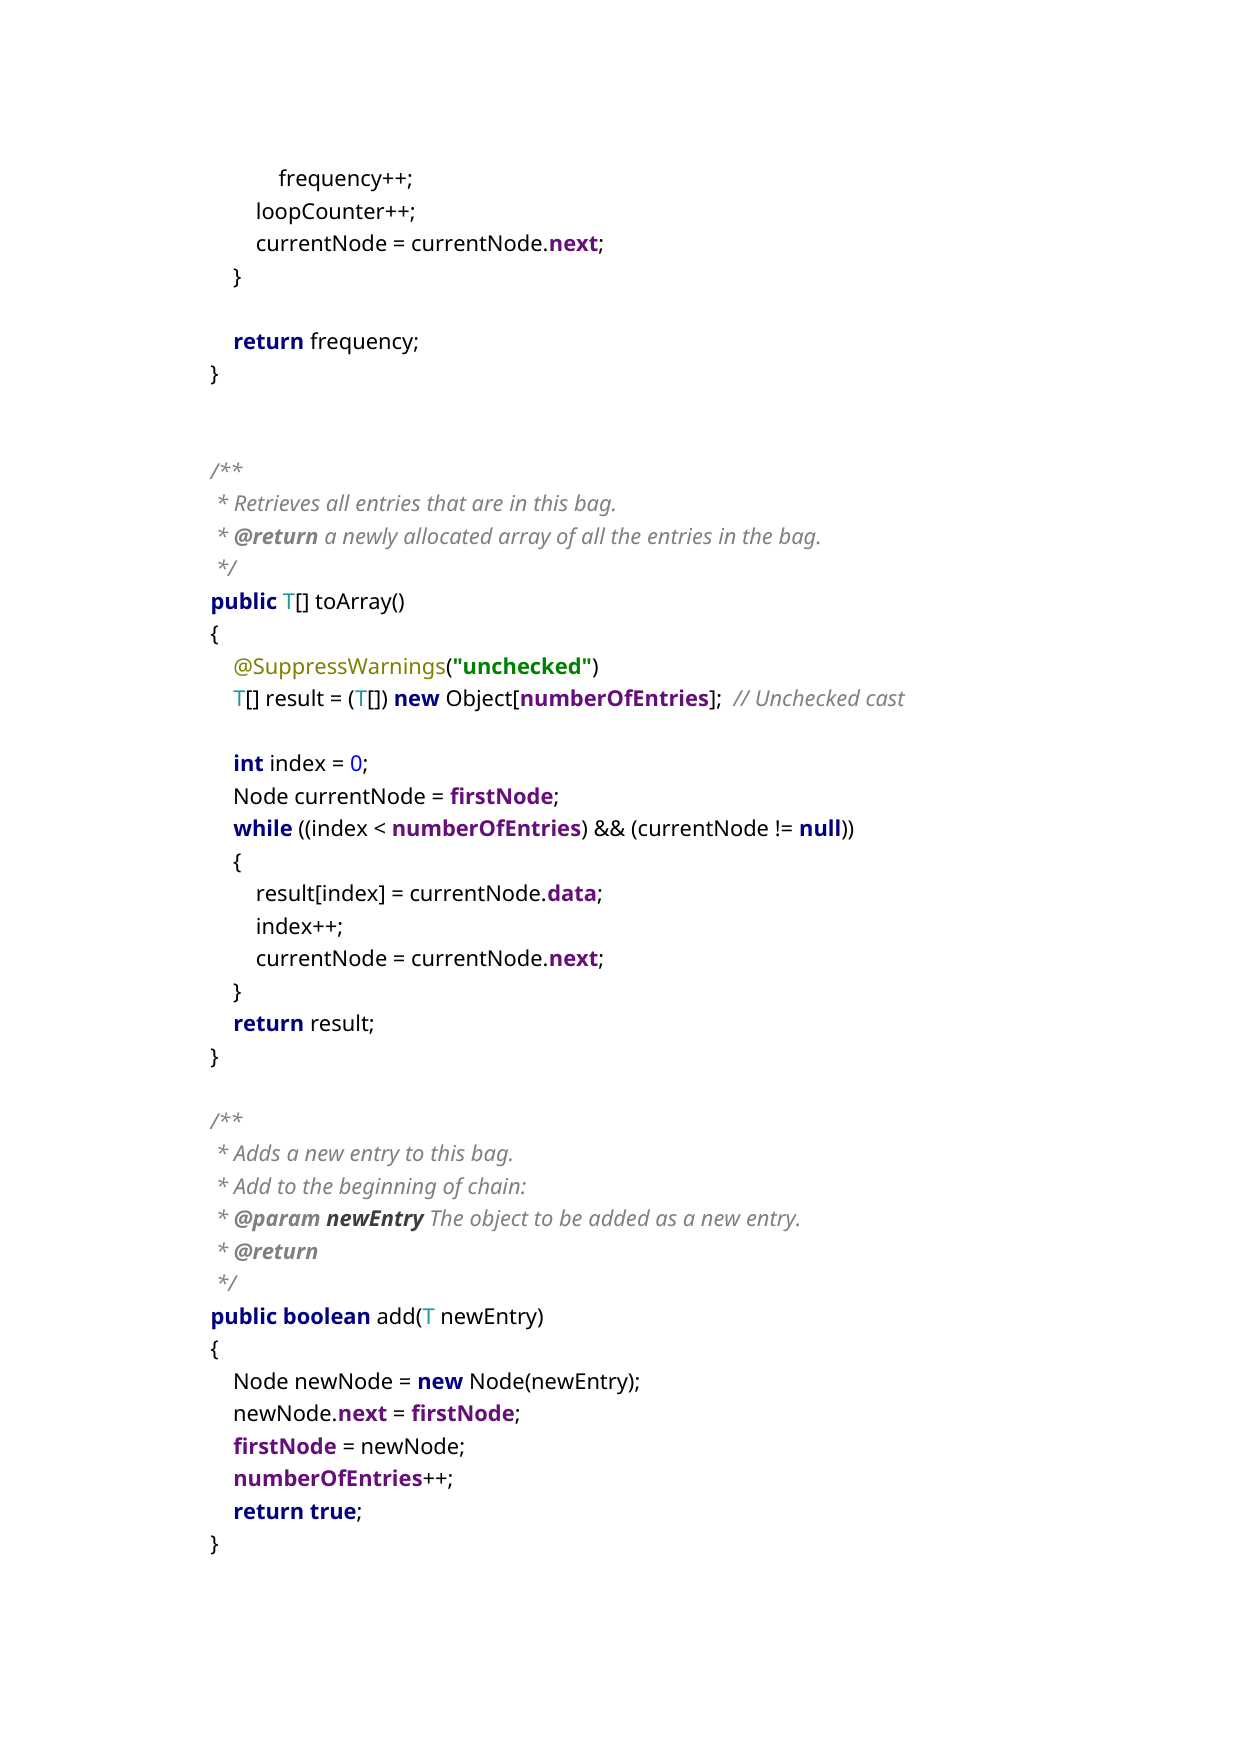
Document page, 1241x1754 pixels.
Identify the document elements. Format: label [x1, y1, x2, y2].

text [187, 162, 1053, 1559]
